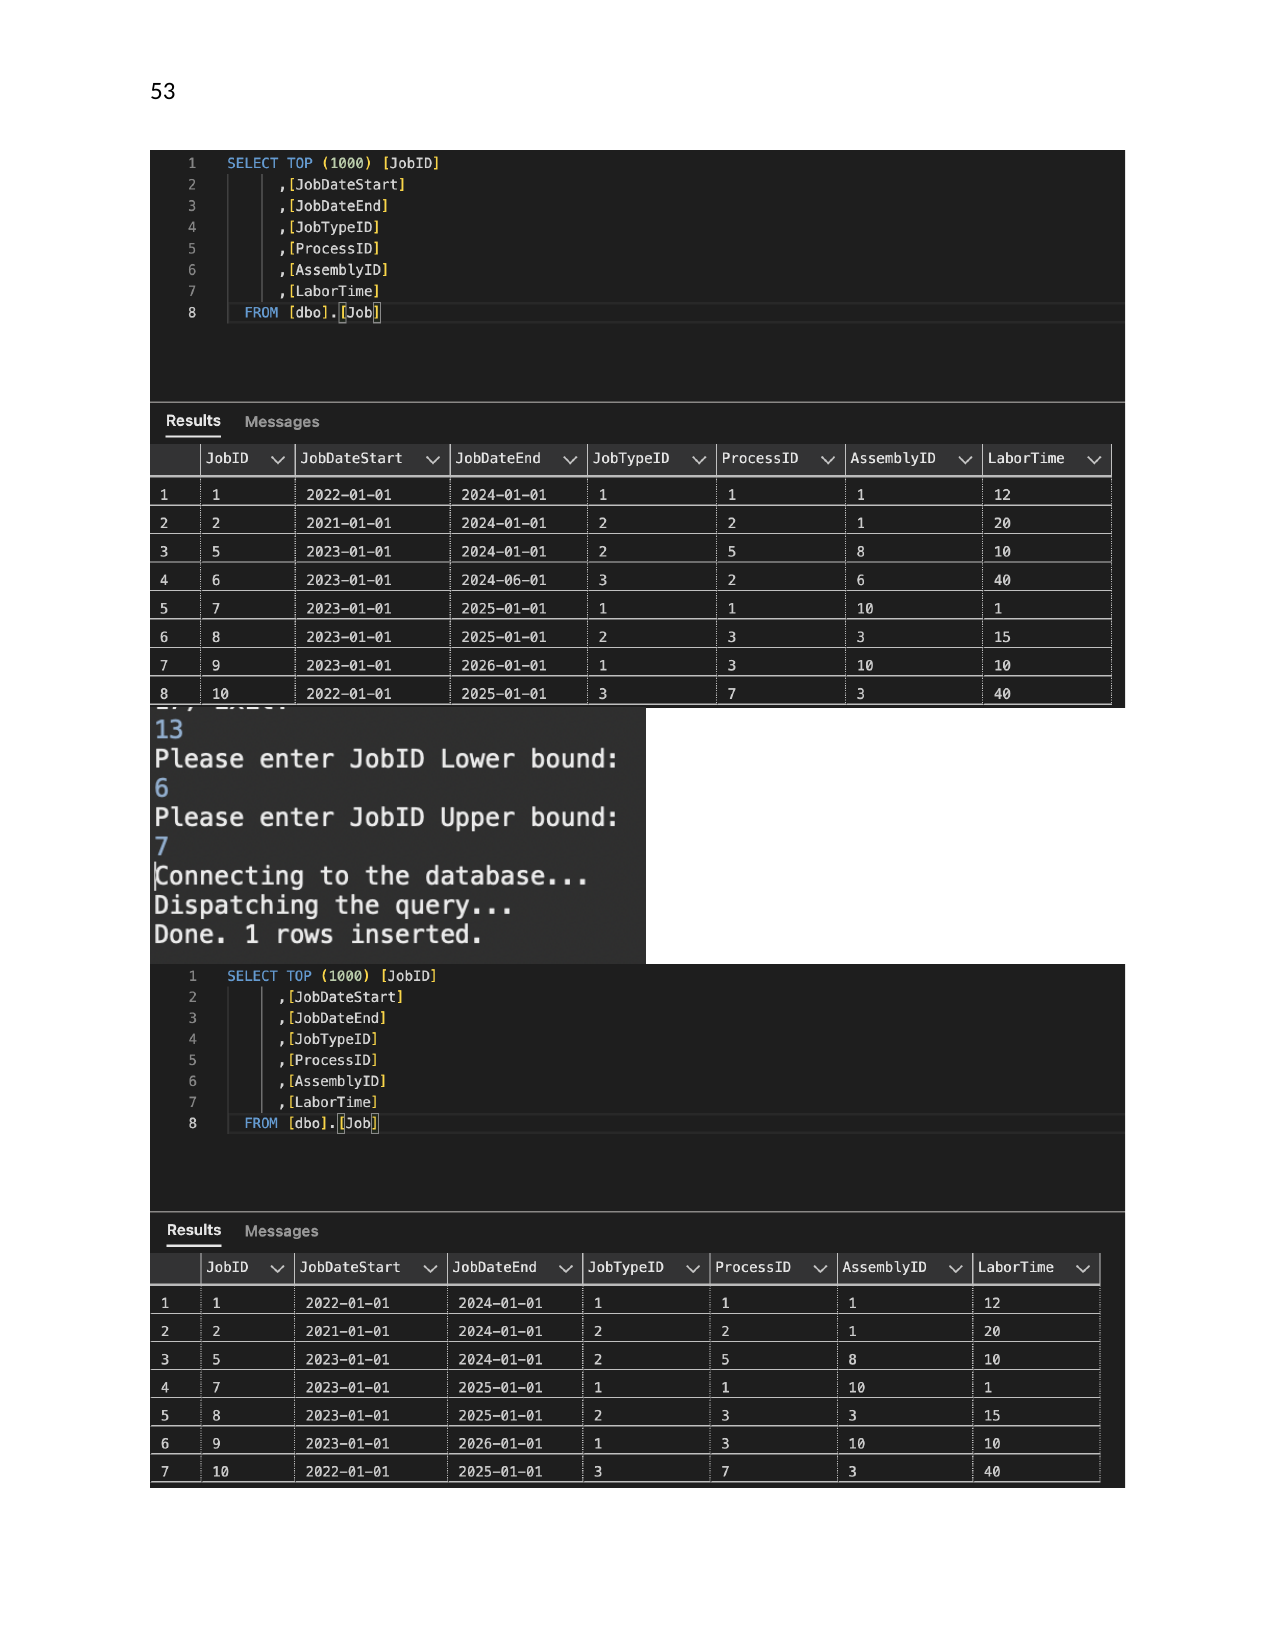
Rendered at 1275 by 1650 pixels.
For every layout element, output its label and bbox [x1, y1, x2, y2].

picture [150, 150, 1125, 1488]
